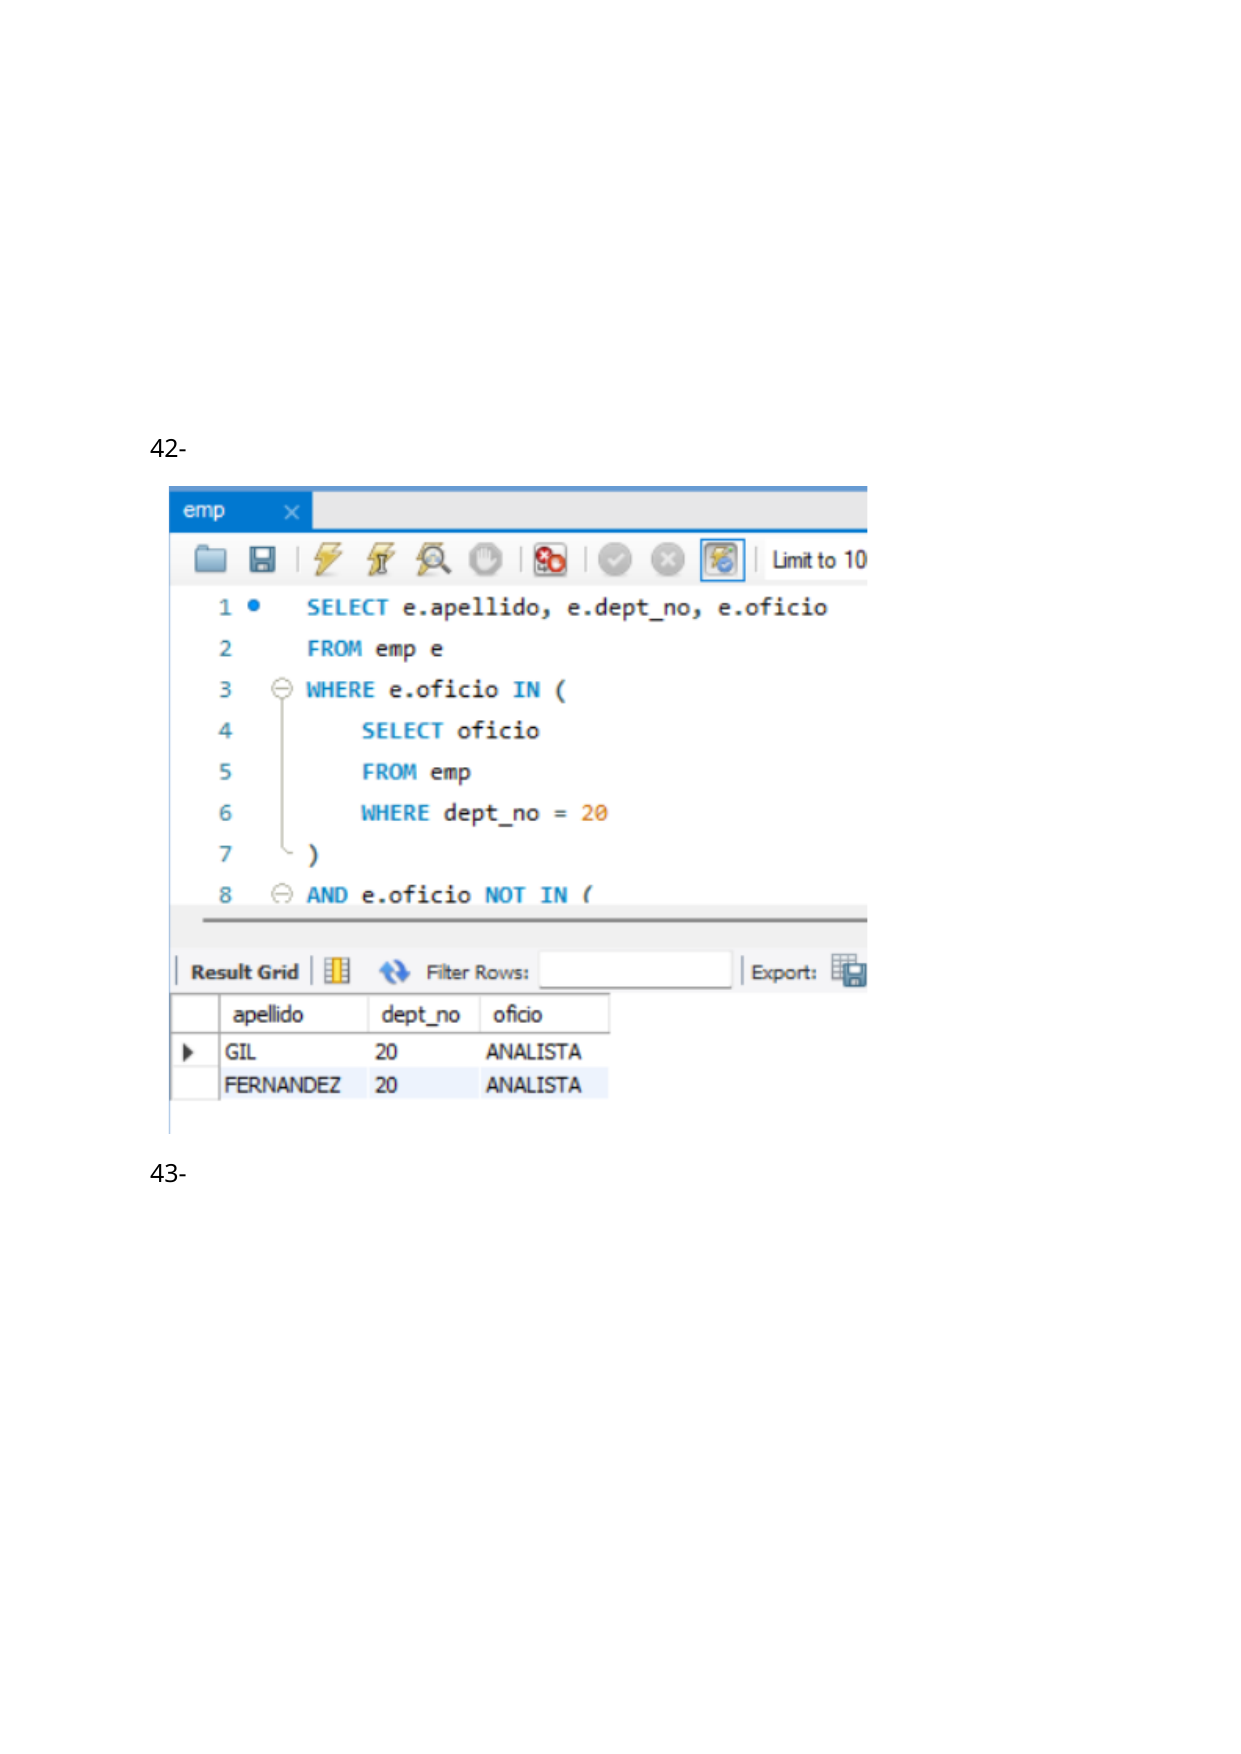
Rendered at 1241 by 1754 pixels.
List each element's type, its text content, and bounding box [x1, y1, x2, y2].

text 42- [150, 431, 1090, 465]
text 43- [150, 1156, 1090, 1190]
